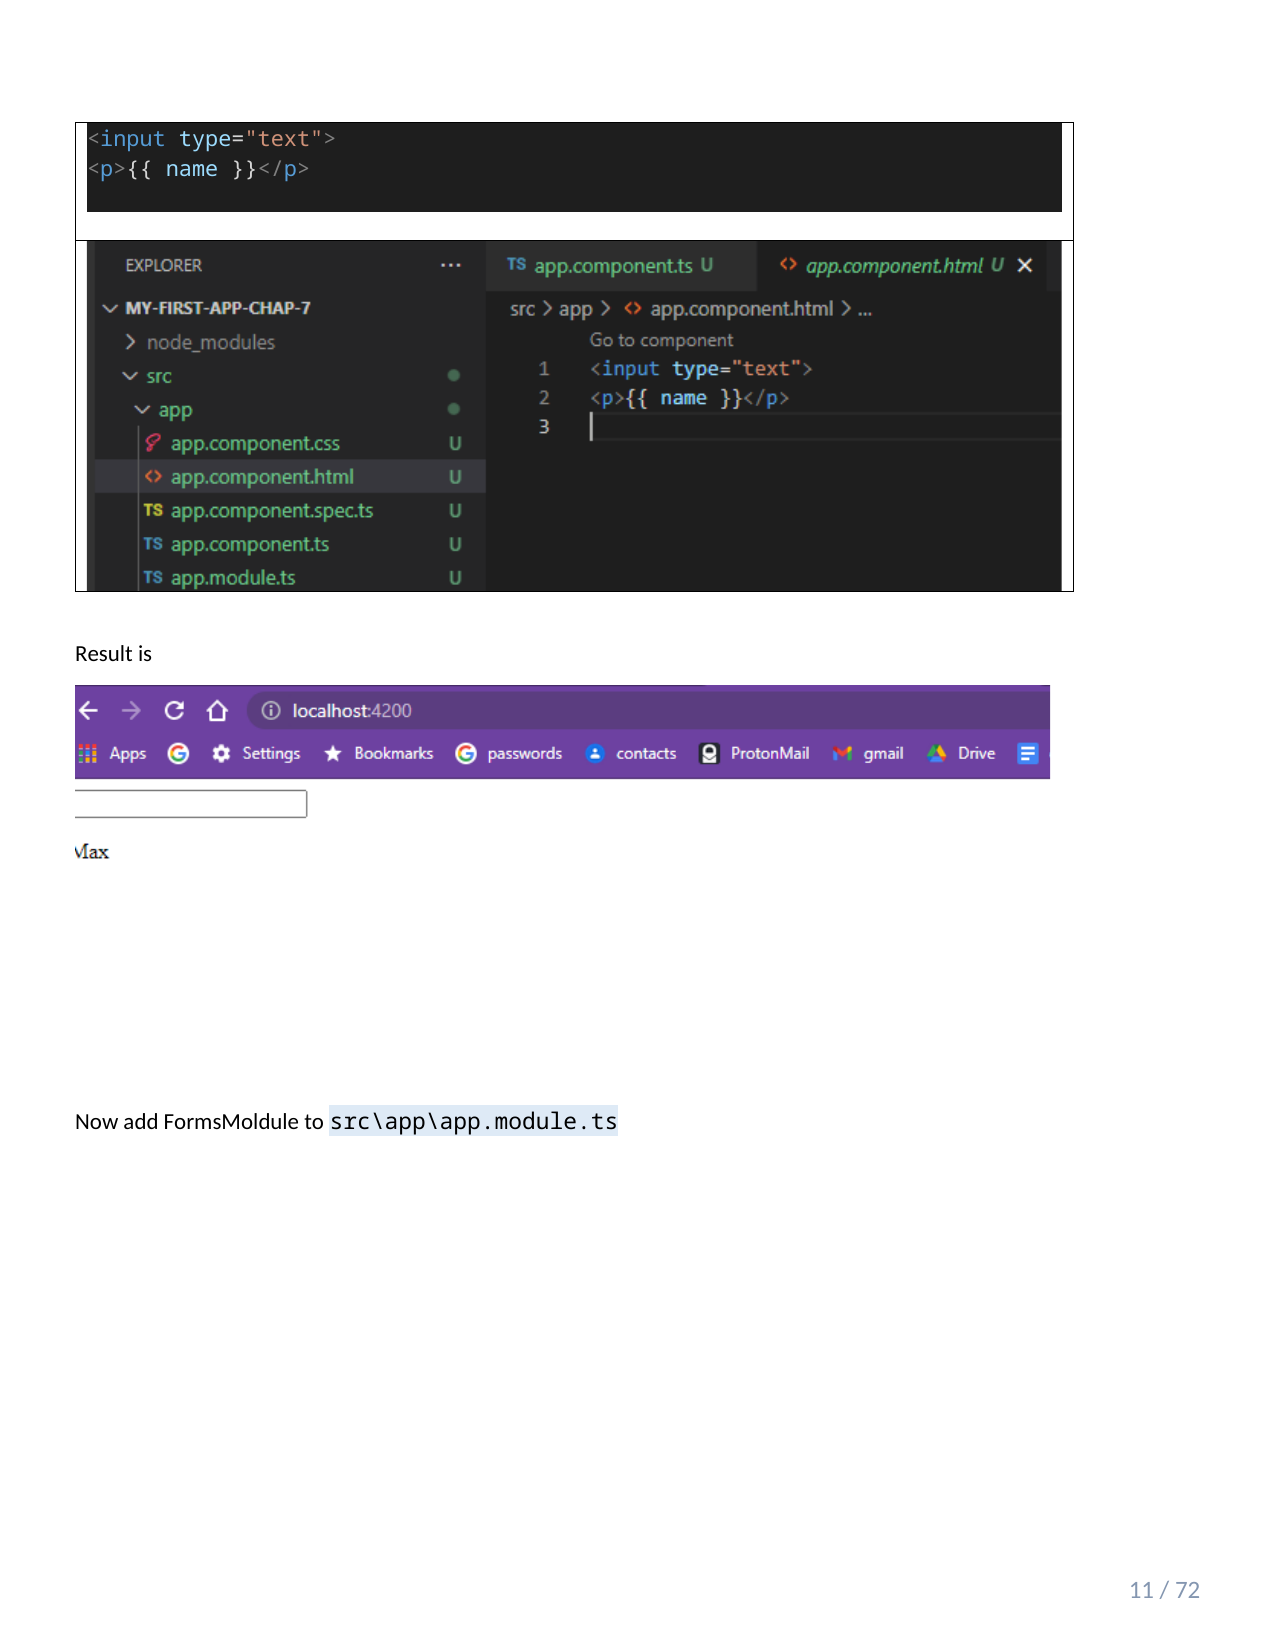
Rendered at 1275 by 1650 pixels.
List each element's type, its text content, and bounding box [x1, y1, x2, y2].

picture [75, 685, 1050, 1086]
text Result is [75, 639, 1200, 667]
table_header <input type="text"> <p>{{ name }}</p> [76, 123, 1073, 240]
table_cell [1062, 241, 1073, 591]
table_cell [76, 241, 86, 591]
picture [86, 241, 1062, 591]
text Now add FormsMoldule to src\app\app.module.ts [75, 1104, 1200, 1136]
